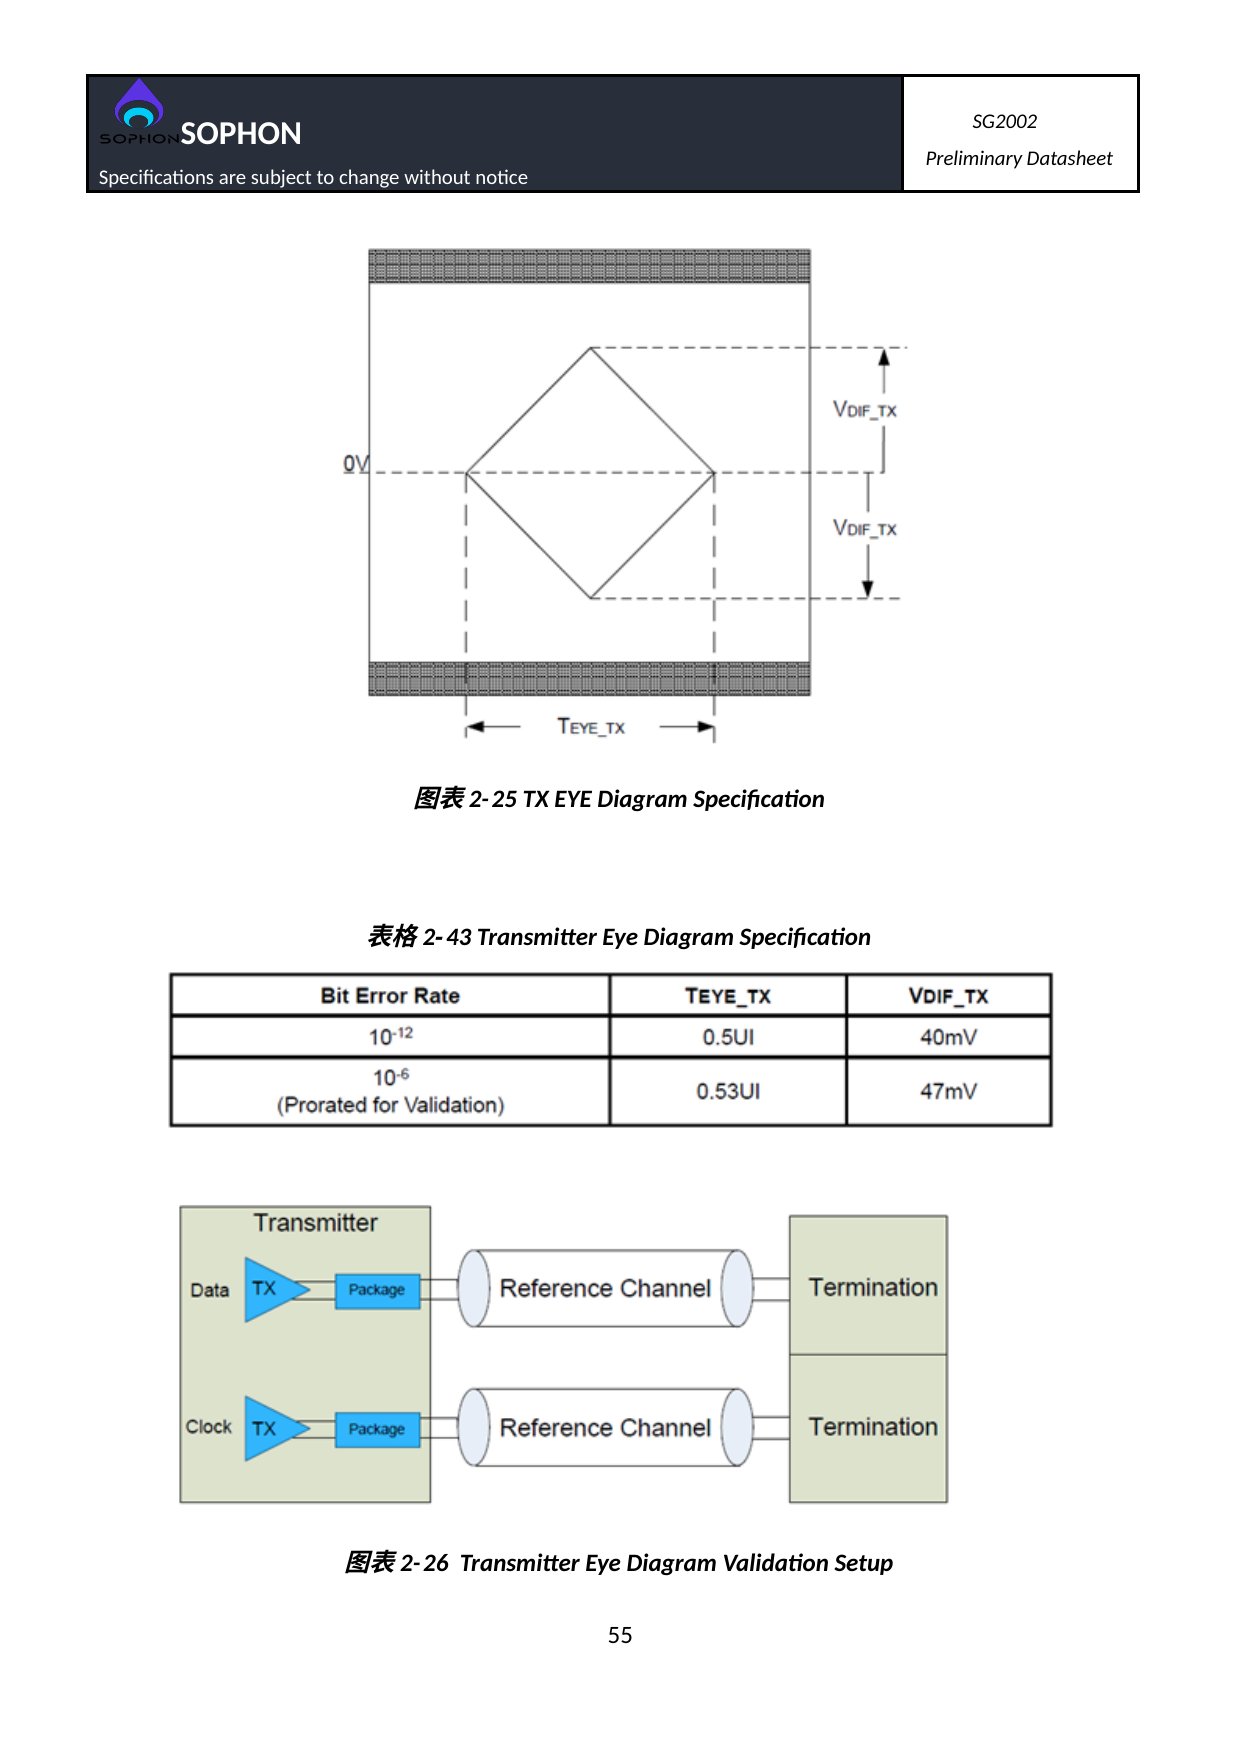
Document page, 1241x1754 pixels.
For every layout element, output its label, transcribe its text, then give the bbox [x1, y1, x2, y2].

picture [150, 1193, 977, 1522]
picture [150, 965, 1083, 1148]
picture [314, 233, 926, 759]
picture [98, 77, 181, 145]
text 表格 2‑43 Transmitter Eye Diagram Specification [150, 916, 1090, 953]
